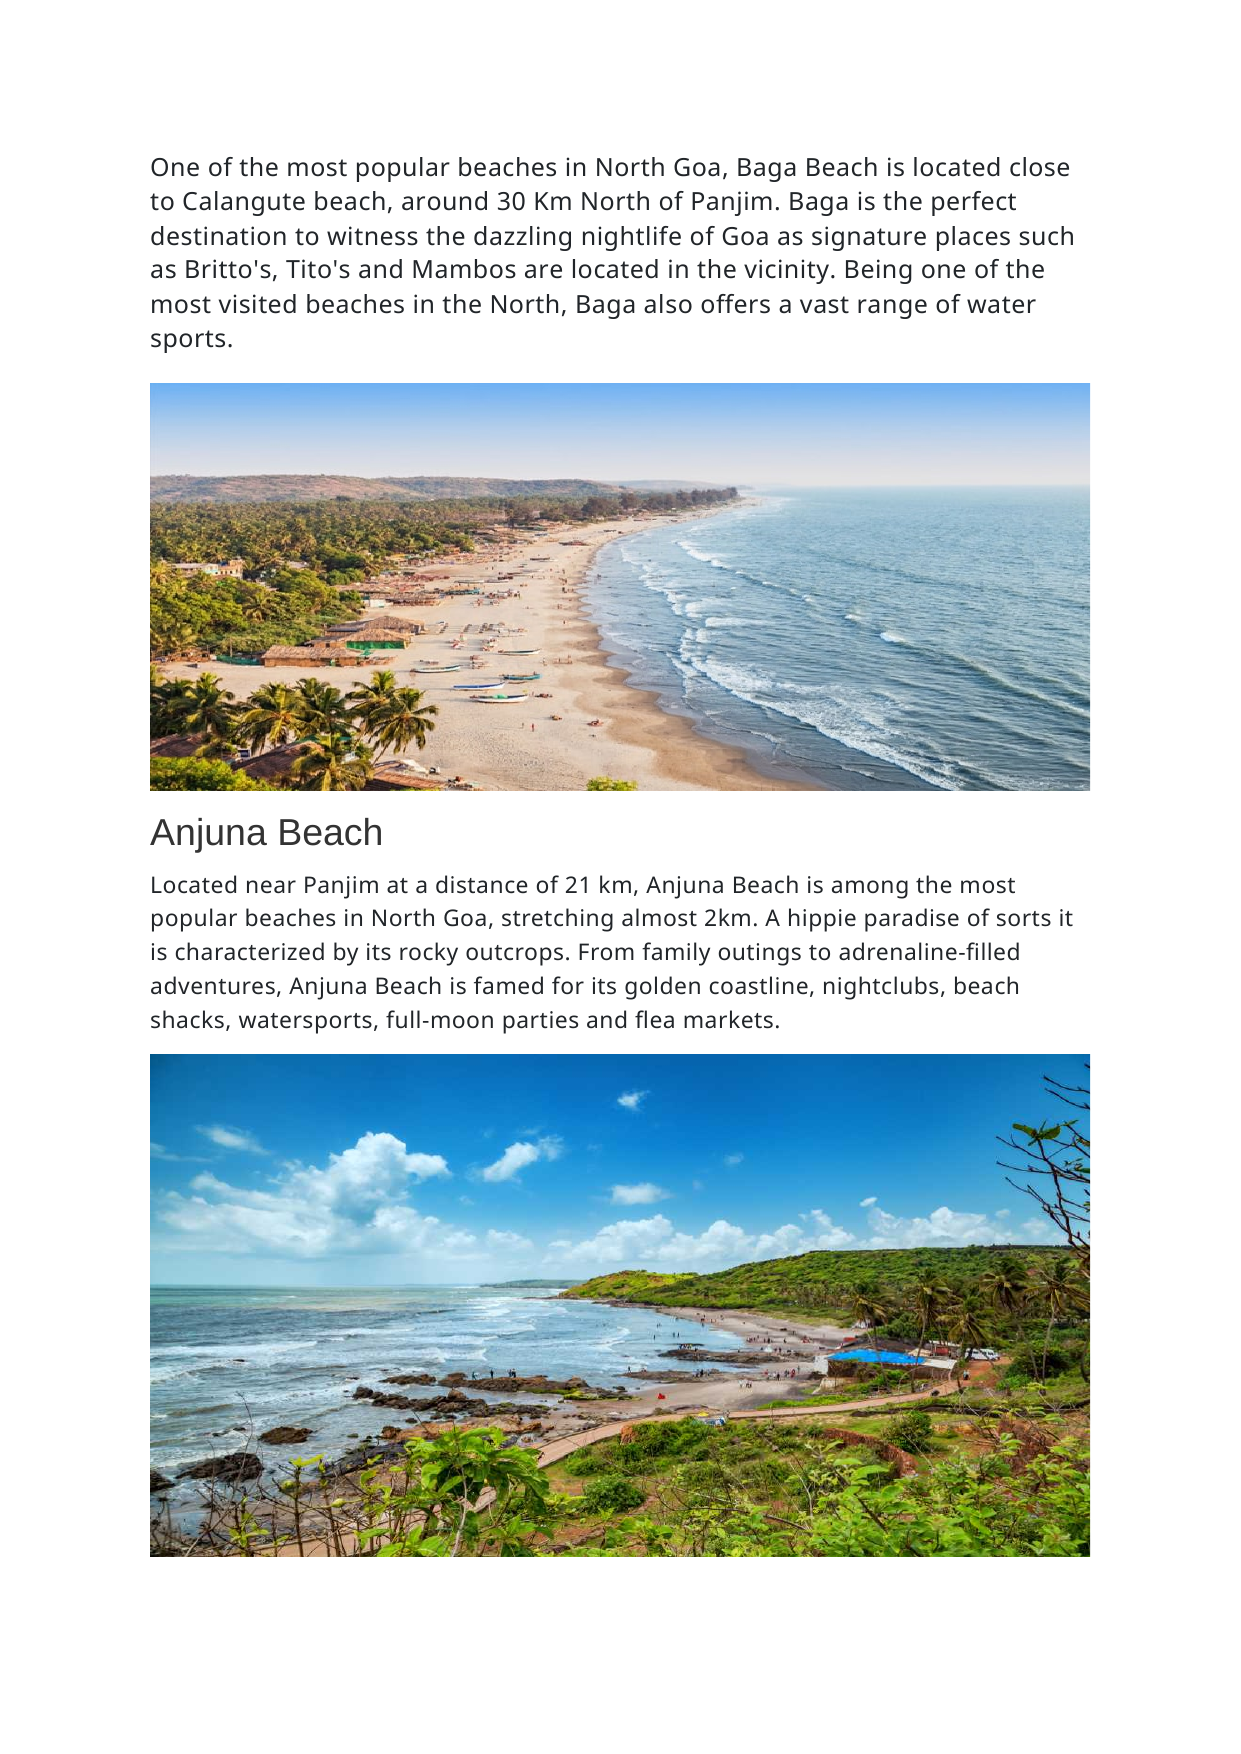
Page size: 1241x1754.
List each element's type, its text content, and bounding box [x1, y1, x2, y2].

text One of the most popular beaches in North Goa, Baga Beach is located close to Calangute beach, around 30 Km North of Panjim. Baga is the perfect destination to witness the dazzling nightlife of Goa as signature places such as Britto's, Tito's and Mambos are located in the vicinity. Being one of the most visited beaches in the North, Baga also offers a vast range of water sports. [150, 150, 1090, 354]
subtitle Anjuna Beach [150, 810, 1090, 853]
picture [150, 383, 1091, 791]
picture [150, 1054, 1091, 1557]
text Located near Panjim at a distance of 21 km, Anjuna Beach is among the most popular beaches in North Goa, stretching almost 2km. A hippie paradise of sorts it is characterized by its rocky outcrops. From family outings to adrenaline-filled adventures, Anjuna Beach is famed for its golden coastline, nightclubs, beach shacks, watersports, full-moon parties and flea markets. [150, 869, 1090, 1035]
